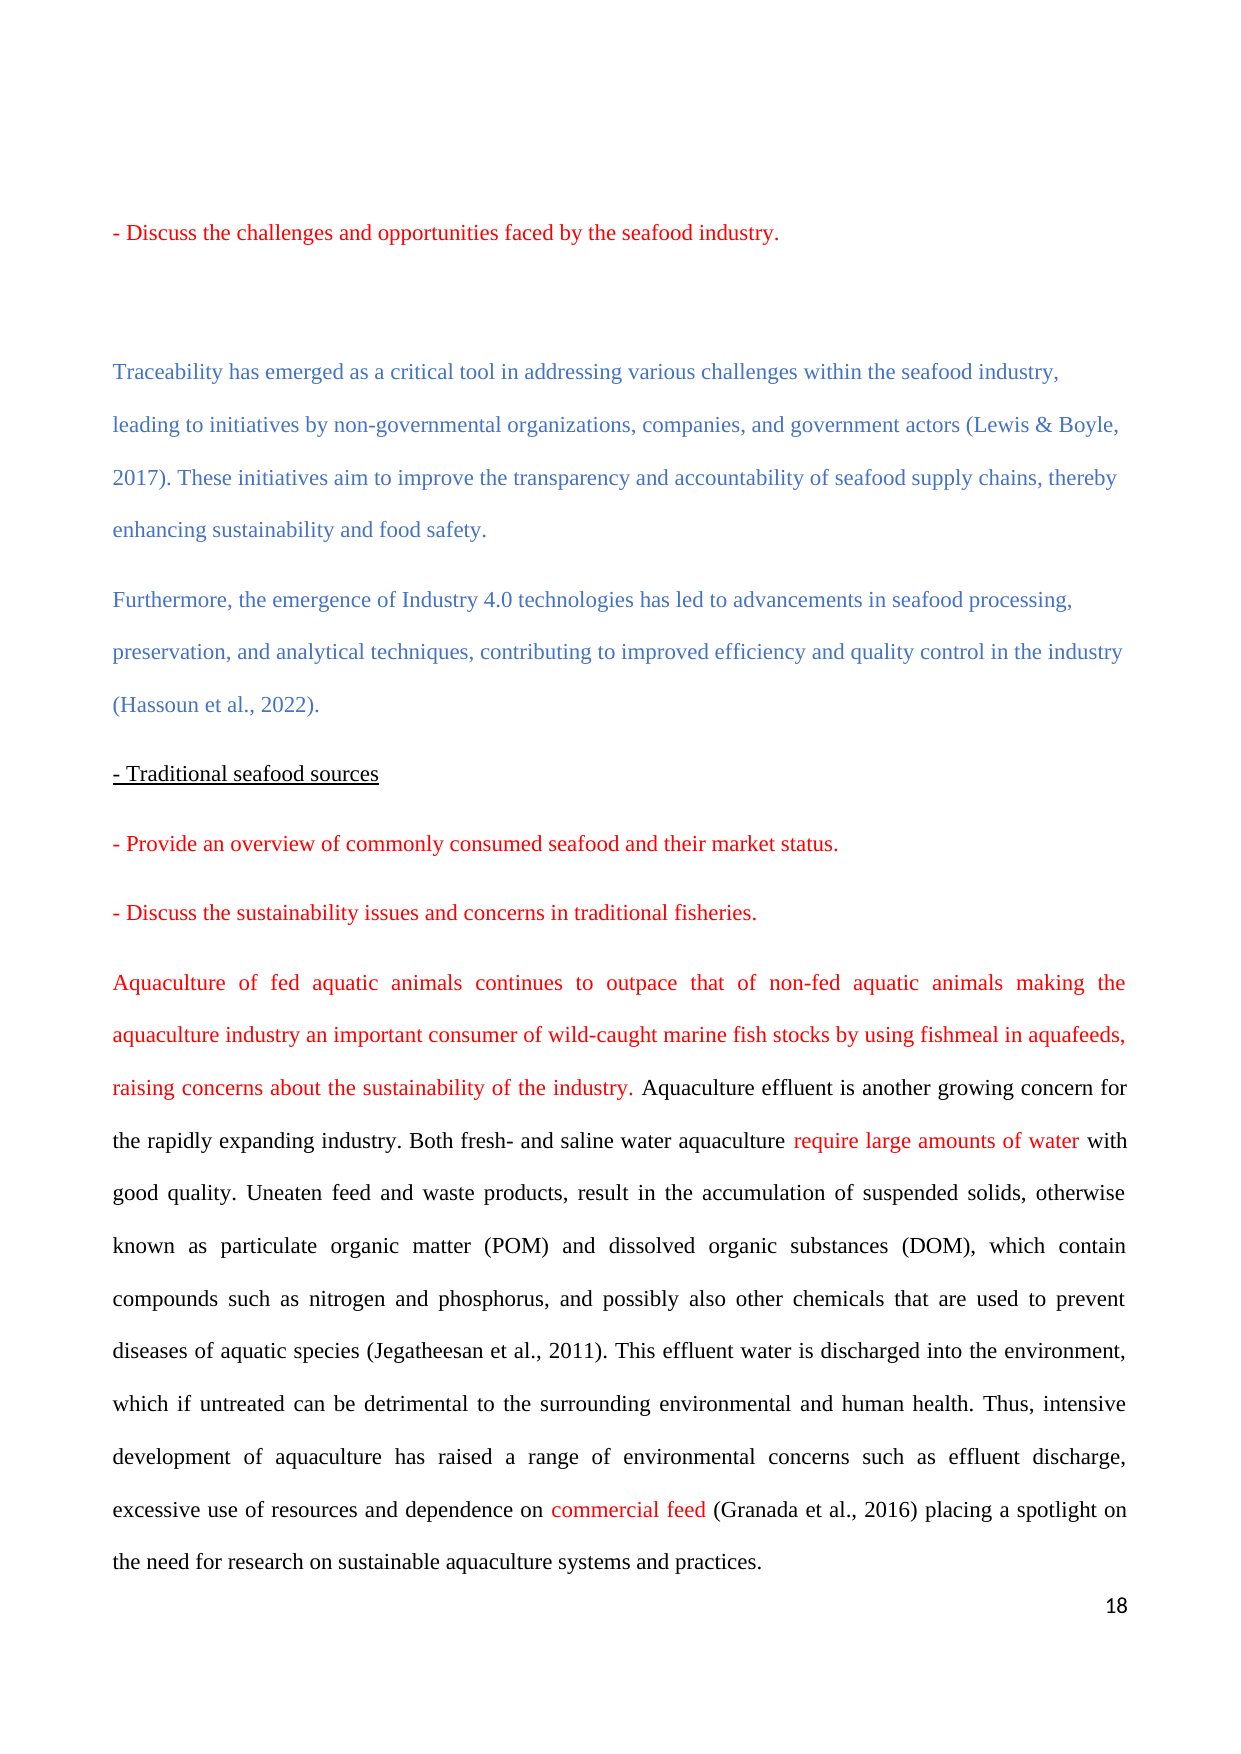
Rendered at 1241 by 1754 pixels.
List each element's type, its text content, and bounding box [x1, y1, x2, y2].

text - Traditional seafood sources [112, 760, 1128, 787]
text - Discuss the challenges and opportunities faced by the seafood industry. [112, 219, 1128, 246]
text Furthermore, the emergence of Industry 4.0 technologies has led to advancements in seafood processing, preservation, and analytical techniques, contributing to improved efficiency and quality control in the industry (Hassoun et al., 2022). [112, 586, 1128, 717]
text Traceability has emerged as a critical tool in addressing various challenges within the seafood industry, leading to initiatives by non-governmental organizations, companies, and government actors (Lewis & Boyle, 2017). These initiatives aim to improve the transparency and accountability of seafood supply chains, thereby enhancing sustainability and food safety. [112, 358, 1128, 543]
text - Provide an overview of commonly consumed seafood and their market status. [112, 830, 1128, 856]
text - Discuss the sustainability issues and concerns in traditional fisheries. [112, 899, 1128, 926]
text Aquaculture of fed aquatic animals continues to outpace that of non-fed aquatic animals making the aquaculture industry an important consumer of wild-caught marine fish stocks by using fishmeal in aquafeeds, raising concerns about the sustainability of the industry. Aquaculture effluent is another growing concern for the rapidly expanding industry. Both fresh- and saline water aquaculture require large amounts of water with good quality. Uneaten feed and waste products, result in the accumulation of suspended solids, otherwise known as particulate organic matter (POM) and dissolved organic substances (DOM), which contain compounds such as nitrogen and phosphorus, and possibly also other chemicals that are used to prevent diseases of aquatic species (Jegatheesan et al., 2011). This effluent water is discharged into the environment, which if untreated can be detrimental to the surrounding environmental and human health. Thus, intensive development of aquaculture has raised a range of environmental concerns such as effluent discharge, excessive use of resources and dependence on commercial feed (Granada et al., 2016) placing a spotlight on the need for research on sustainable aquaculture systems and practices. [112, 968, 1128, 1575]
